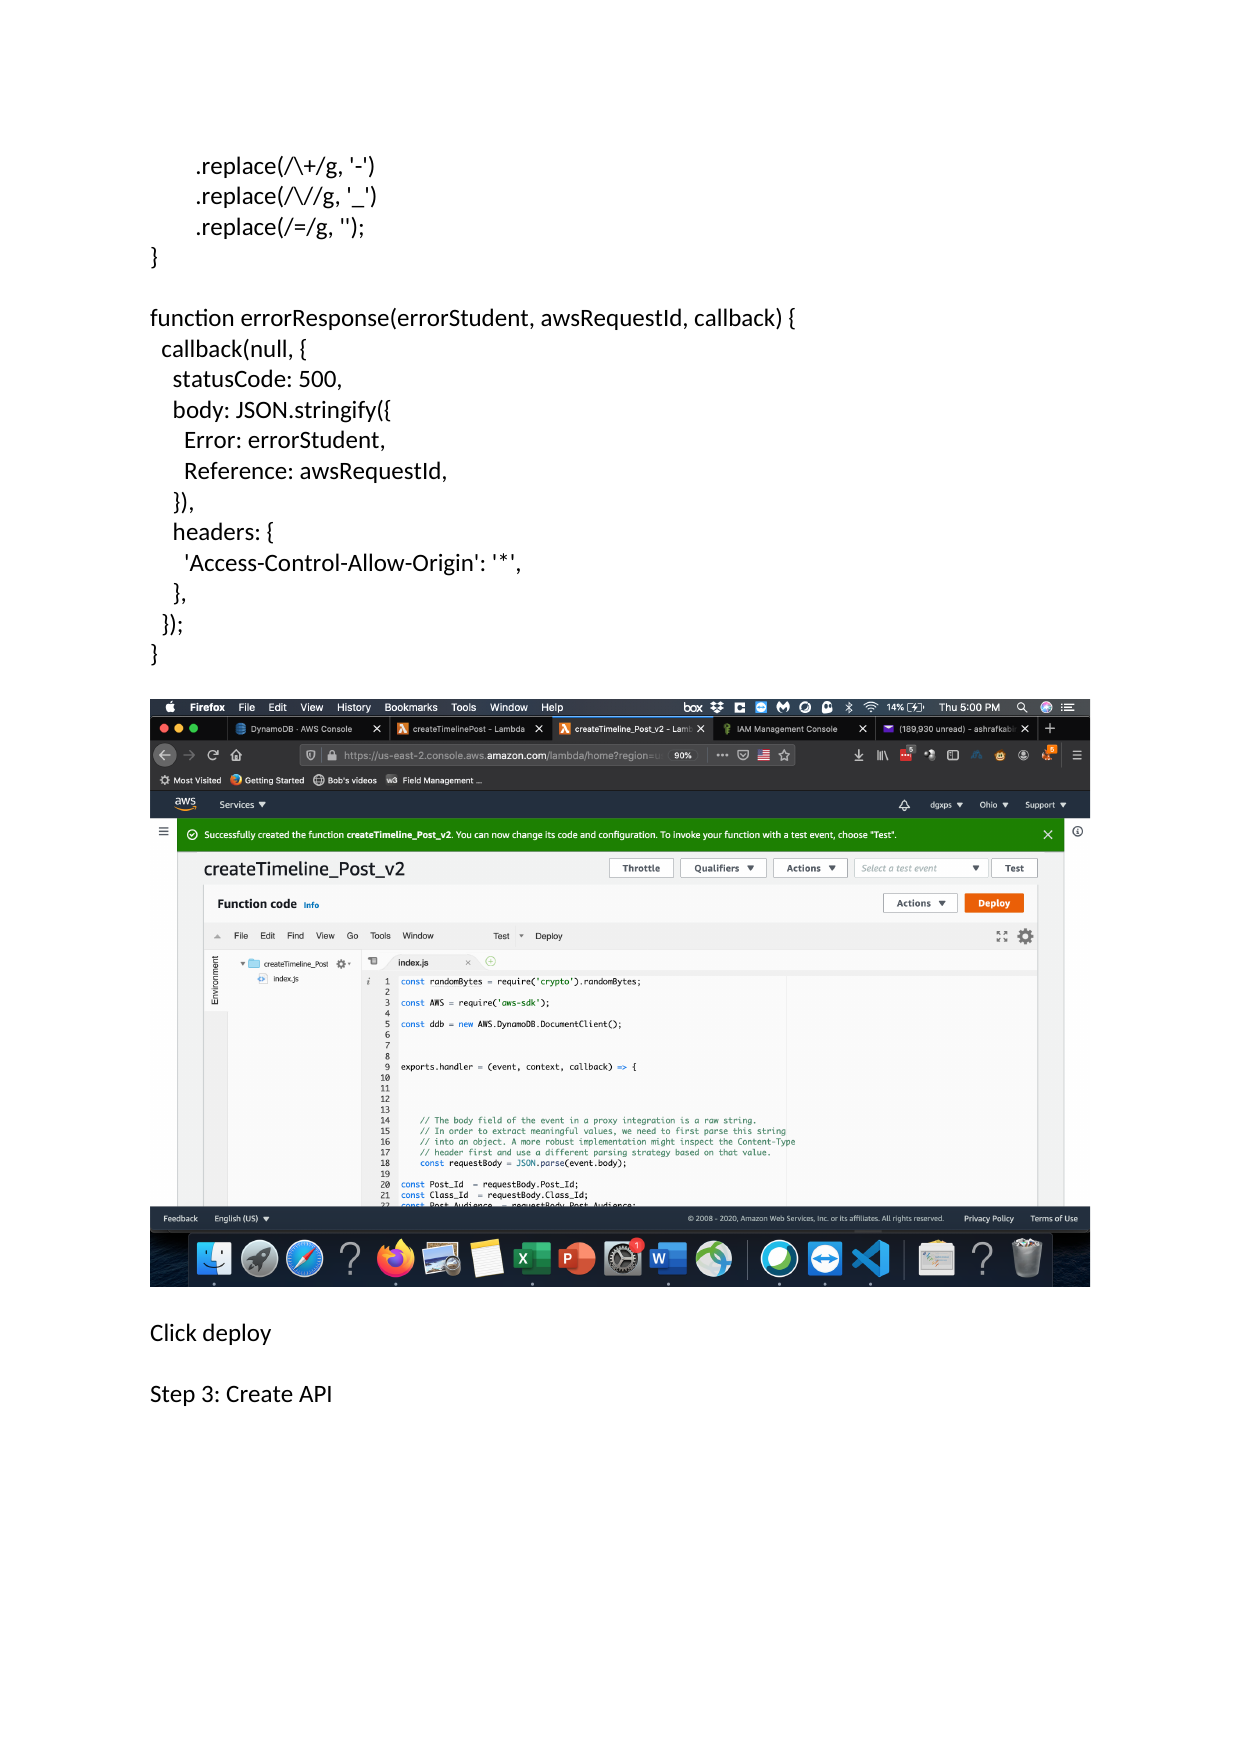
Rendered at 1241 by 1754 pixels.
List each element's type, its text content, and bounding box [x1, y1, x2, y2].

text Step 3: Create API [150, 1378, 1090, 1409]
text .replace(/\+/g, '-') [150, 150, 1090, 181]
text Click deploy [150, 1317, 1090, 1348]
text function errorResponse(errorStudent, awsRequestId, callback) { [150, 303, 1090, 333]
text }, [150, 577, 1090, 608]
text 'Access-Control-Allow-Origin': '*', [150, 547, 1090, 577]
text body: JSON.stringify({ [150, 394, 1090, 425]
text .replace(/=/g, ''); [150, 211, 1090, 242]
text statusCode: 500, [150, 364, 1090, 394]
text } [150, 242, 1090, 272]
text Reference: awsRequestId, [150, 455, 1090, 486]
text }); [150, 608, 1090, 638]
text .replace(/\//g, '_') [150, 181, 1090, 211]
text headers: { [150, 516, 1090, 547]
text callback(null, { [150, 333, 1090, 364]
text Error: errorStudent, [150, 425, 1090, 455]
text }), [150, 486, 1090, 516]
text } [150, 638, 1090, 669]
picture [150, 699, 1091, 1287]
